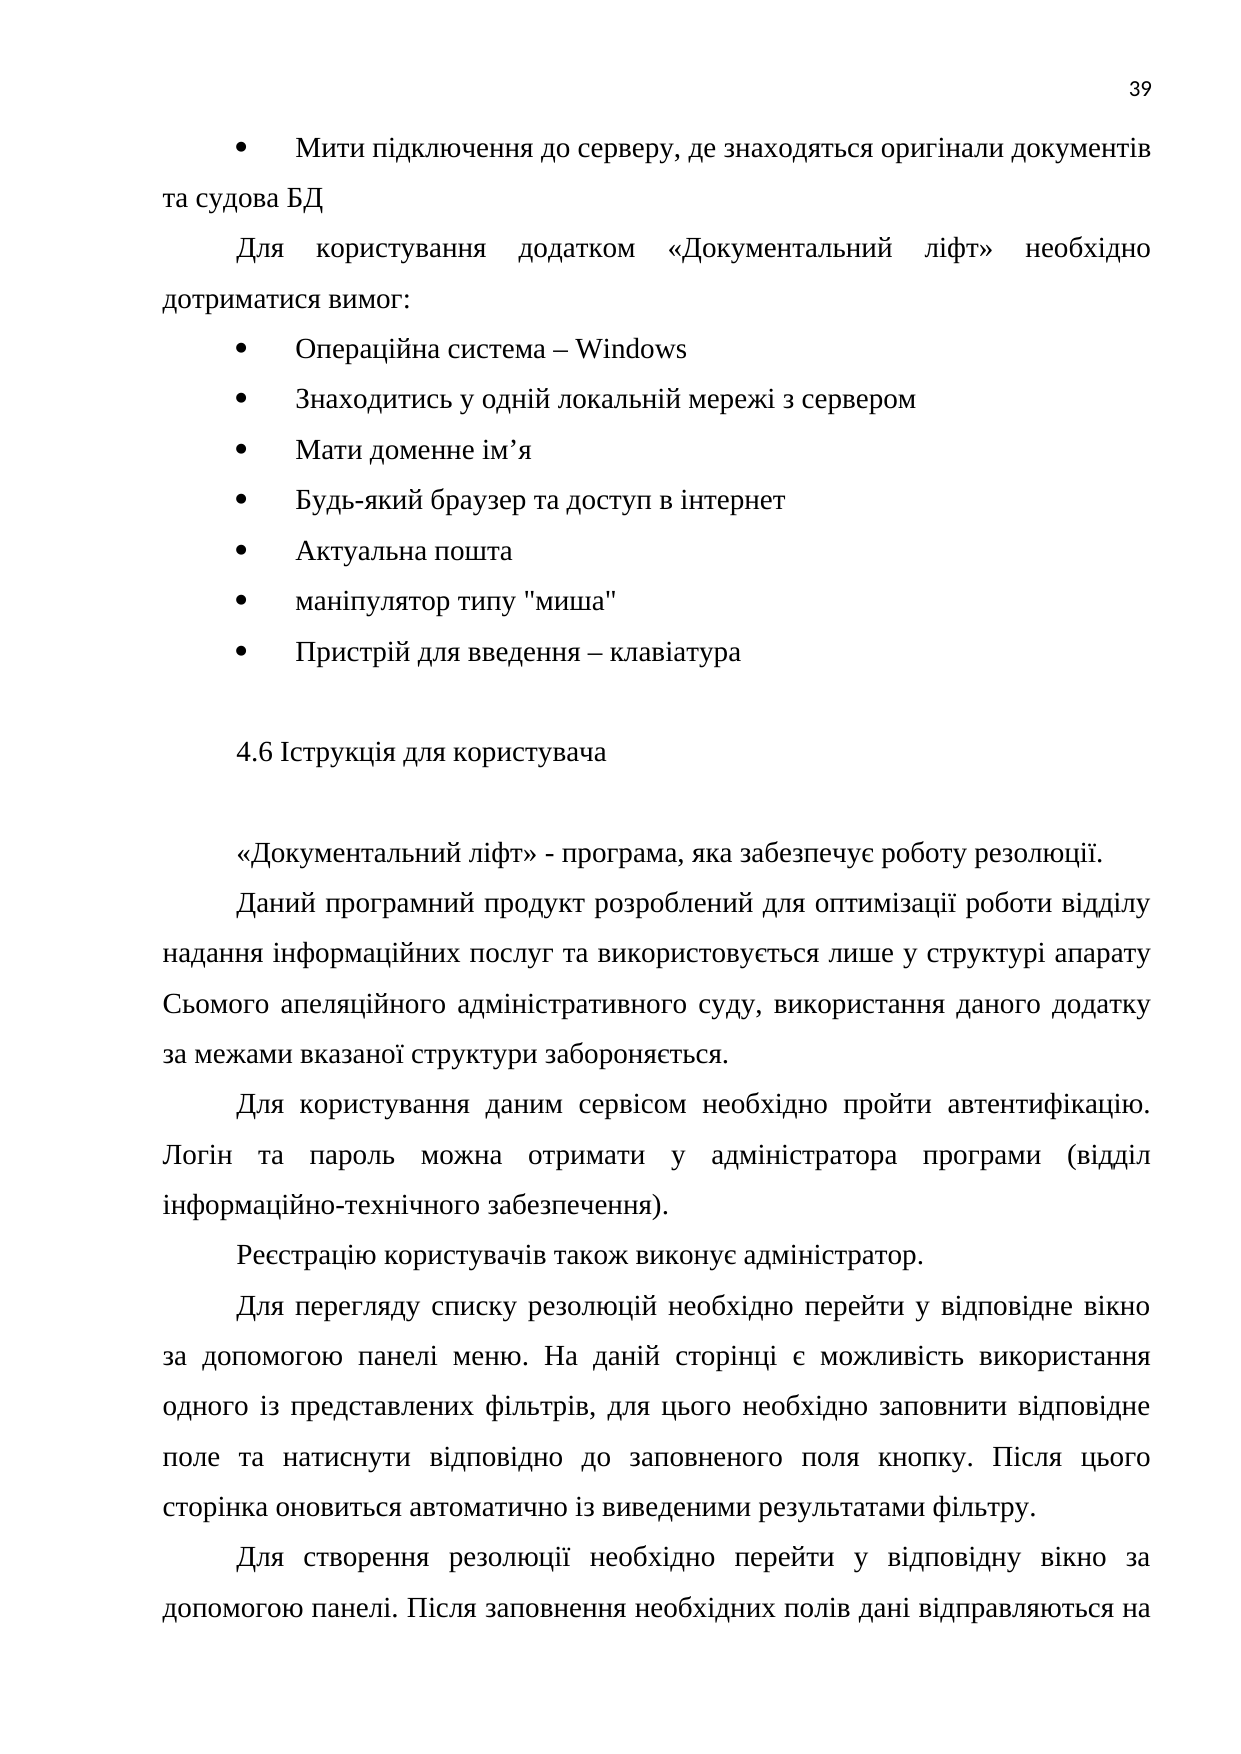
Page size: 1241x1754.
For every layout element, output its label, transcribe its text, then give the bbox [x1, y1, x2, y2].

list Мити підключення до серверу, де знаходяться оригінали документів та судова БД [162, 130, 1152, 214]
text Для перегляду списку резолюцій необхідно перейти у відповідне вікно за допомогою панелі меню. На даній сторінці є можливість використання одного із представлених фільтрів, для цього необхідно заповнити відповідне поле та натиснути відповідно до заповненого поля кнопку. Після цього сторінка оновиться автоматично із виведеними результатами фільтру. [162, 1288, 1152, 1523]
text Даний програмний продукт розроблений для оптимізації роботи відділу надання інформаційних послуг та використовується лише у структурі апарату Сьомого апеляційного адміністративного суду, використання даного додатку за межами вказаної структури забороняється. [162, 885, 1152, 1070]
list Будь-який браузер та доступ в інтернет [162, 482, 1152, 516]
text Для користування даним сервісом необхідно пройти автентифікацію. Логін та пароль можна отримати у адміністратора програми (відділ інформаційно-технічного забезпечення). [162, 1087, 1152, 1221]
text 4.6 Іструкція для користувача [162, 734, 1152, 768]
list Знаходитись у одній локальній мережі з сервером [162, 382, 1152, 415]
list маніпулятор типу "миша" [162, 583, 1152, 617]
list Пристрій для введення – клавіатура [162, 634, 1152, 667]
list Актуальна пошта [162, 533, 1152, 566]
list Для користування додатком «Документальний ліфт» необхідно дотриматися вимог: [162, 231, 1152, 314]
list Мати доменне ім’я [162, 432, 1152, 466]
list Операційна система – Windows [162, 331, 1152, 365]
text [162, 1539, 1152, 1623]
text «Документальний ліфт» - програма, яка забезпечує роботу резолюції. [162, 835, 1152, 868]
text Реєстрацію користувачів також виконує адміністратор. [162, 1237, 1152, 1271]
